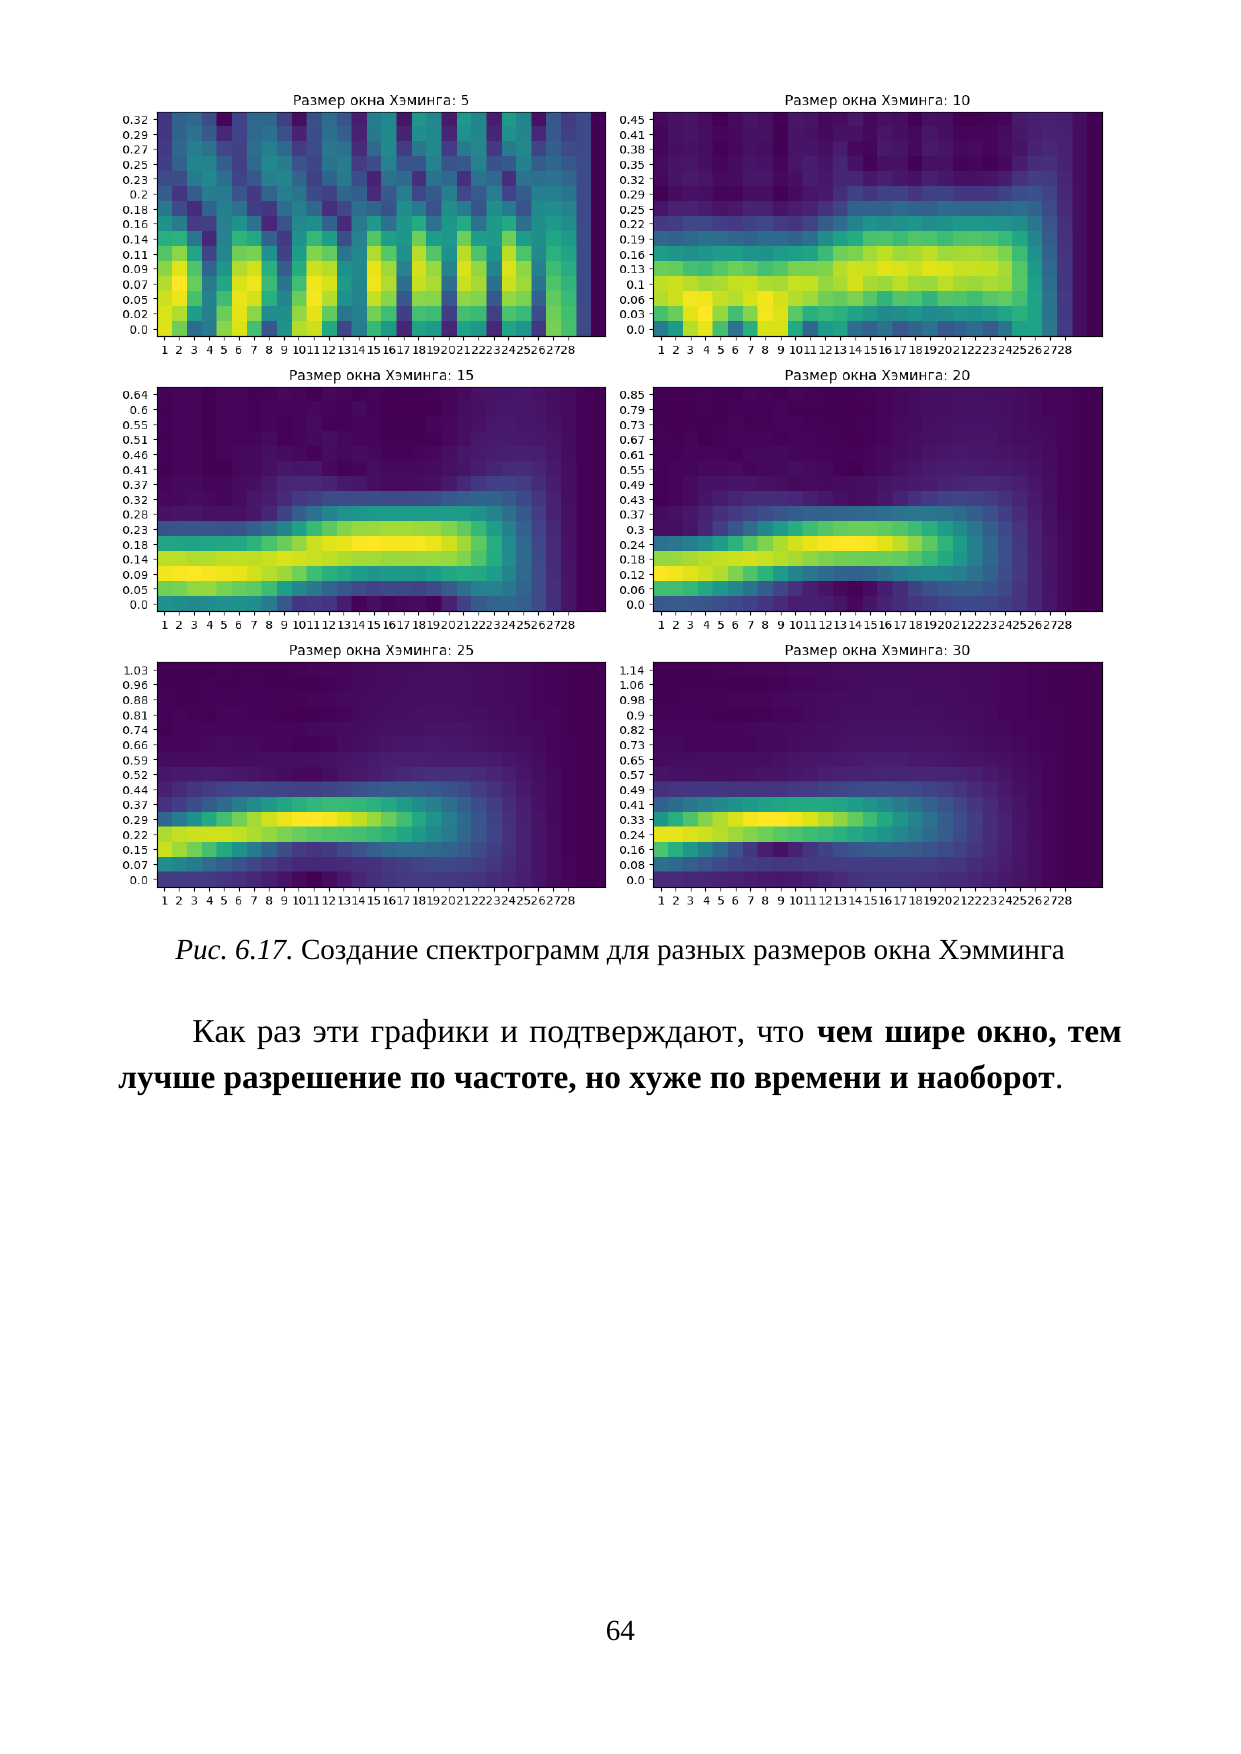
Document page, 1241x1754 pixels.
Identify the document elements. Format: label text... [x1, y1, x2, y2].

picture [118, 88, 1122, 925]
text Рис. 6.17. Создание спектрограмм для разных размеров окна Хэмминга [118, 932, 1122, 966]
text Как раз эти графики и подтверждают, что чем шире окно, тем лучше разрешение по частоте, но хуже по времени и наоборот. [118, 1012, 1122, 1096]
